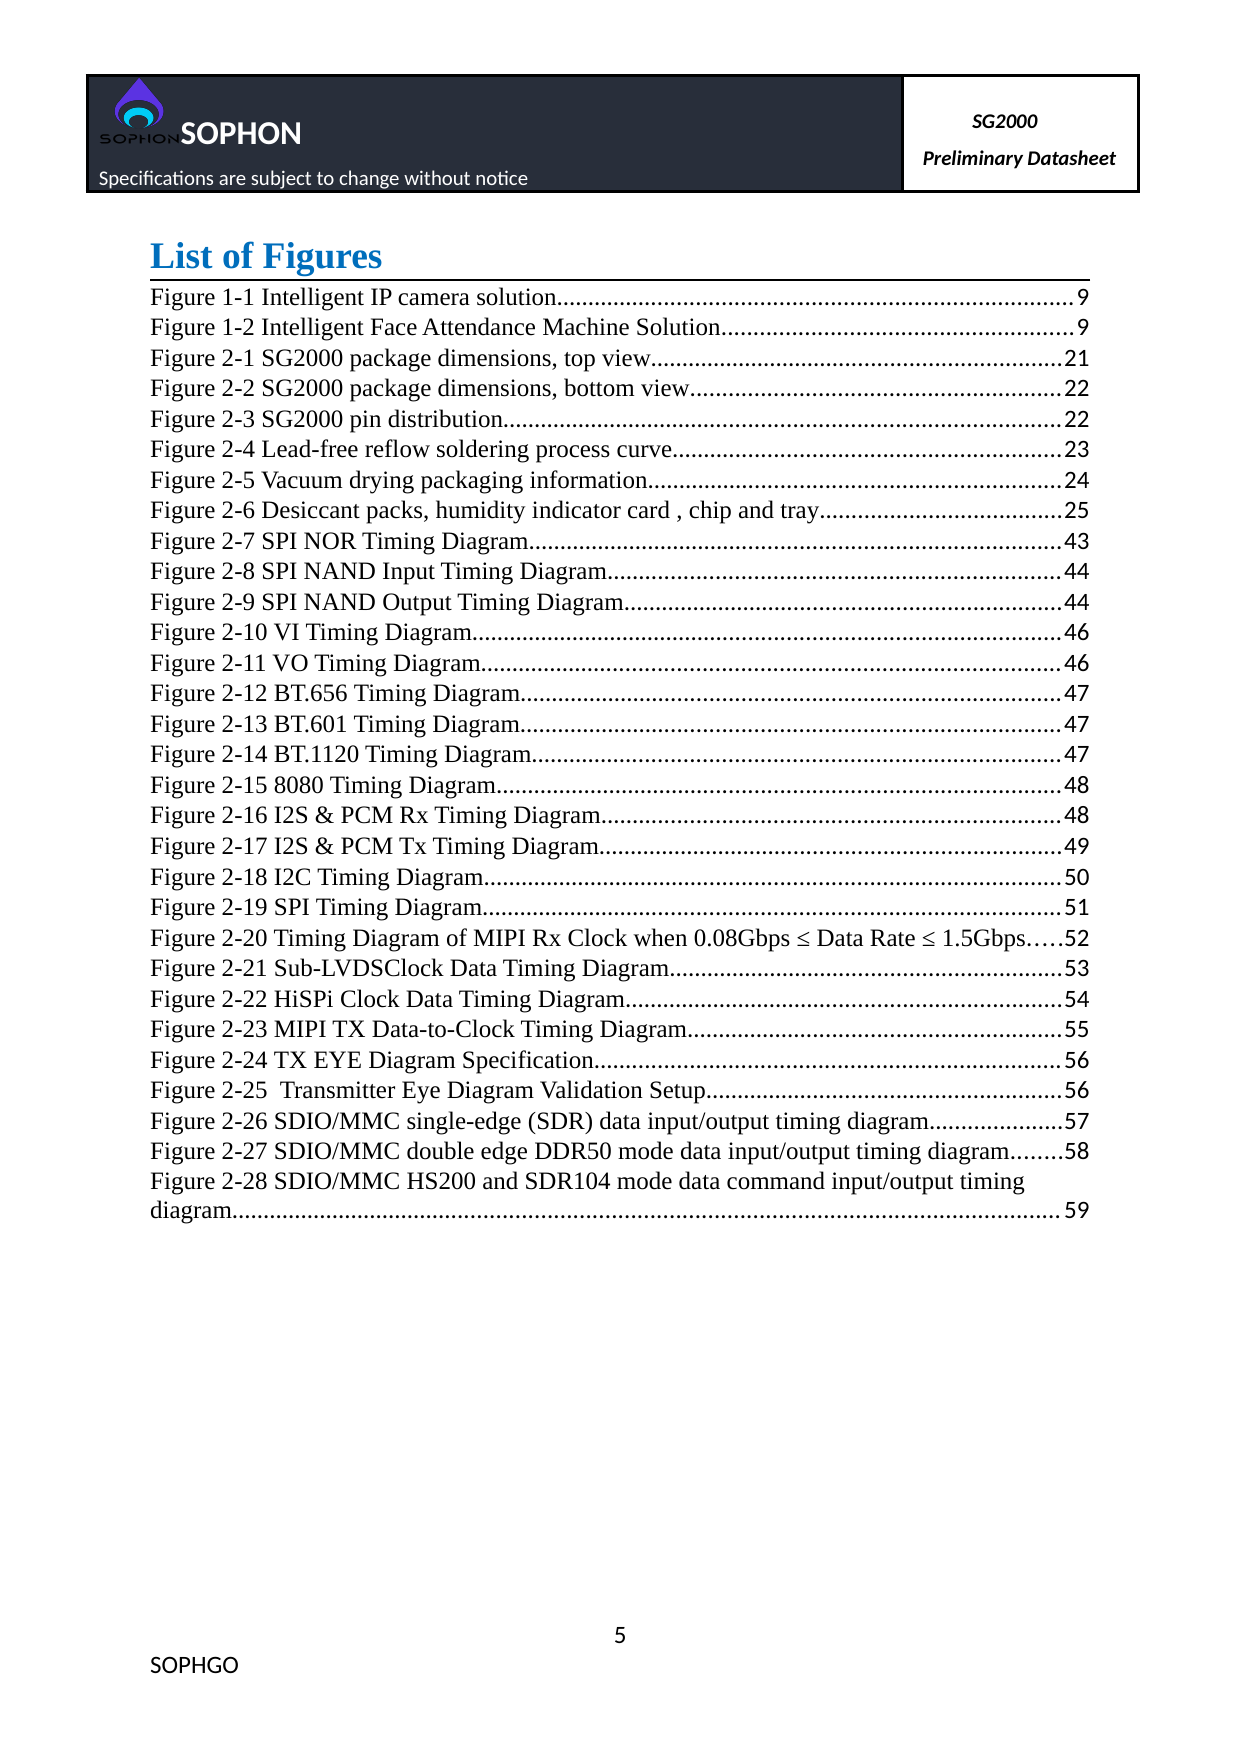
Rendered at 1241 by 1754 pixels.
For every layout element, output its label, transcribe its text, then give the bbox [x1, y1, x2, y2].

text Figure 2-28 SDIO/MMC HS200 and SDR104 mode data command input/output timing diagram 59 [150, 1166, 1090, 1225]
text Figure 2-9 SPI NAND Output Timing Diagram 44 [150, 586, 1090, 616]
text Figure 2-18 I2C Timing Diagram 50 [150, 861, 1090, 891]
text Figure 2-15 8080 Timing Diagram 48 [150, 769, 1090, 799]
text Figure 2-20 Timing Diagram of MIPI Rx Clock when 0.08Gbps ≤ Data Rate ≤ 1.5Gbps 52 [150, 922, 1090, 952]
text Figure 2-25 Transmitter Eye Diagram Validation Setup 56 [150, 1074, 1090, 1105]
text Figure 2-26 SDIO/MMC single-edge (SDR) data input/output timing diagram 57 [150, 1105, 1090, 1135]
text Figure 2-24 TX EYE Diagram Specification 56 [150, 1044, 1090, 1074]
text Figure 2-16 I2S & PCM Rx Timing Diagram 48 [150, 799, 1090, 830]
text Figure 2-17 I2S & PCM Tx Timing Diagram 49 [150, 830, 1090, 861]
text Figure 2-8 SPI NAND Input Timing Diagram 44 [150, 555, 1090, 586]
text Figure 2-12 BT.656 Timing Diagram 47 [150, 677, 1090, 708]
text Figure 2-23 MIPI TX Data-to-Clock Timing Diagram 55 [150, 1013, 1090, 1044]
text Figure 2-19 SPI Timing Diagram 51 [150, 891, 1090, 922]
text Figure 2-14 BT.1120 Timing Diagram 47 [150, 738, 1090, 769]
text Figure 1-2 Intelligent Face Attendance Machine Solution 9 [150, 311, 1090, 342]
text Figure 2-10 VI Timing Diagram 46 [150, 616, 1090, 647]
text Figure 2-5 Vacuum drying packaging information 24 [150, 464, 1090, 494]
text Figure 2-11 VO Timing Diagram 46 [150, 647, 1090, 677]
picture [98, 77, 181, 145]
text Figure 2-7 SPI NOR Timing Diagram 43 [150, 525, 1090, 555]
text List of Figures [150, 234, 1090, 279]
text Figure 2-4 Lead-free reflow soldering process curve 23 [150, 433, 1090, 464]
text Figure 2-27 SDIO/MMC double edge DDR50 mode data input/output timing diagram 58 [150, 1135, 1090, 1166]
text Figure 2-22 HiSPi Clock Data Timing Diagram 54 [150, 983, 1090, 1013]
text Figure 1-1​​ Intelligent IP camera solution 9 [150, 281, 1090, 311]
text Figure 2-6 Desiccant packs, humidity indicator card , chip and tray 25 [150, 494, 1090, 525]
text Figure 2-21 Sub-LVDSClock Data Timing Diagram 53 [150, 952, 1090, 983]
text Figure 2‑1 SG2000 package dimensions, top view 21 [150, 342, 1090, 372]
text Figure 2‑2 SG2000 package dimensions, bottom view 22 [150, 372, 1090, 403]
text Figure 2‑3 SG2000 pin distribution 22 [150, 403, 1090, 433]
text Figure 2-13 BT.601 Timing Diagram 47 [150, 708, 1090, 738]
